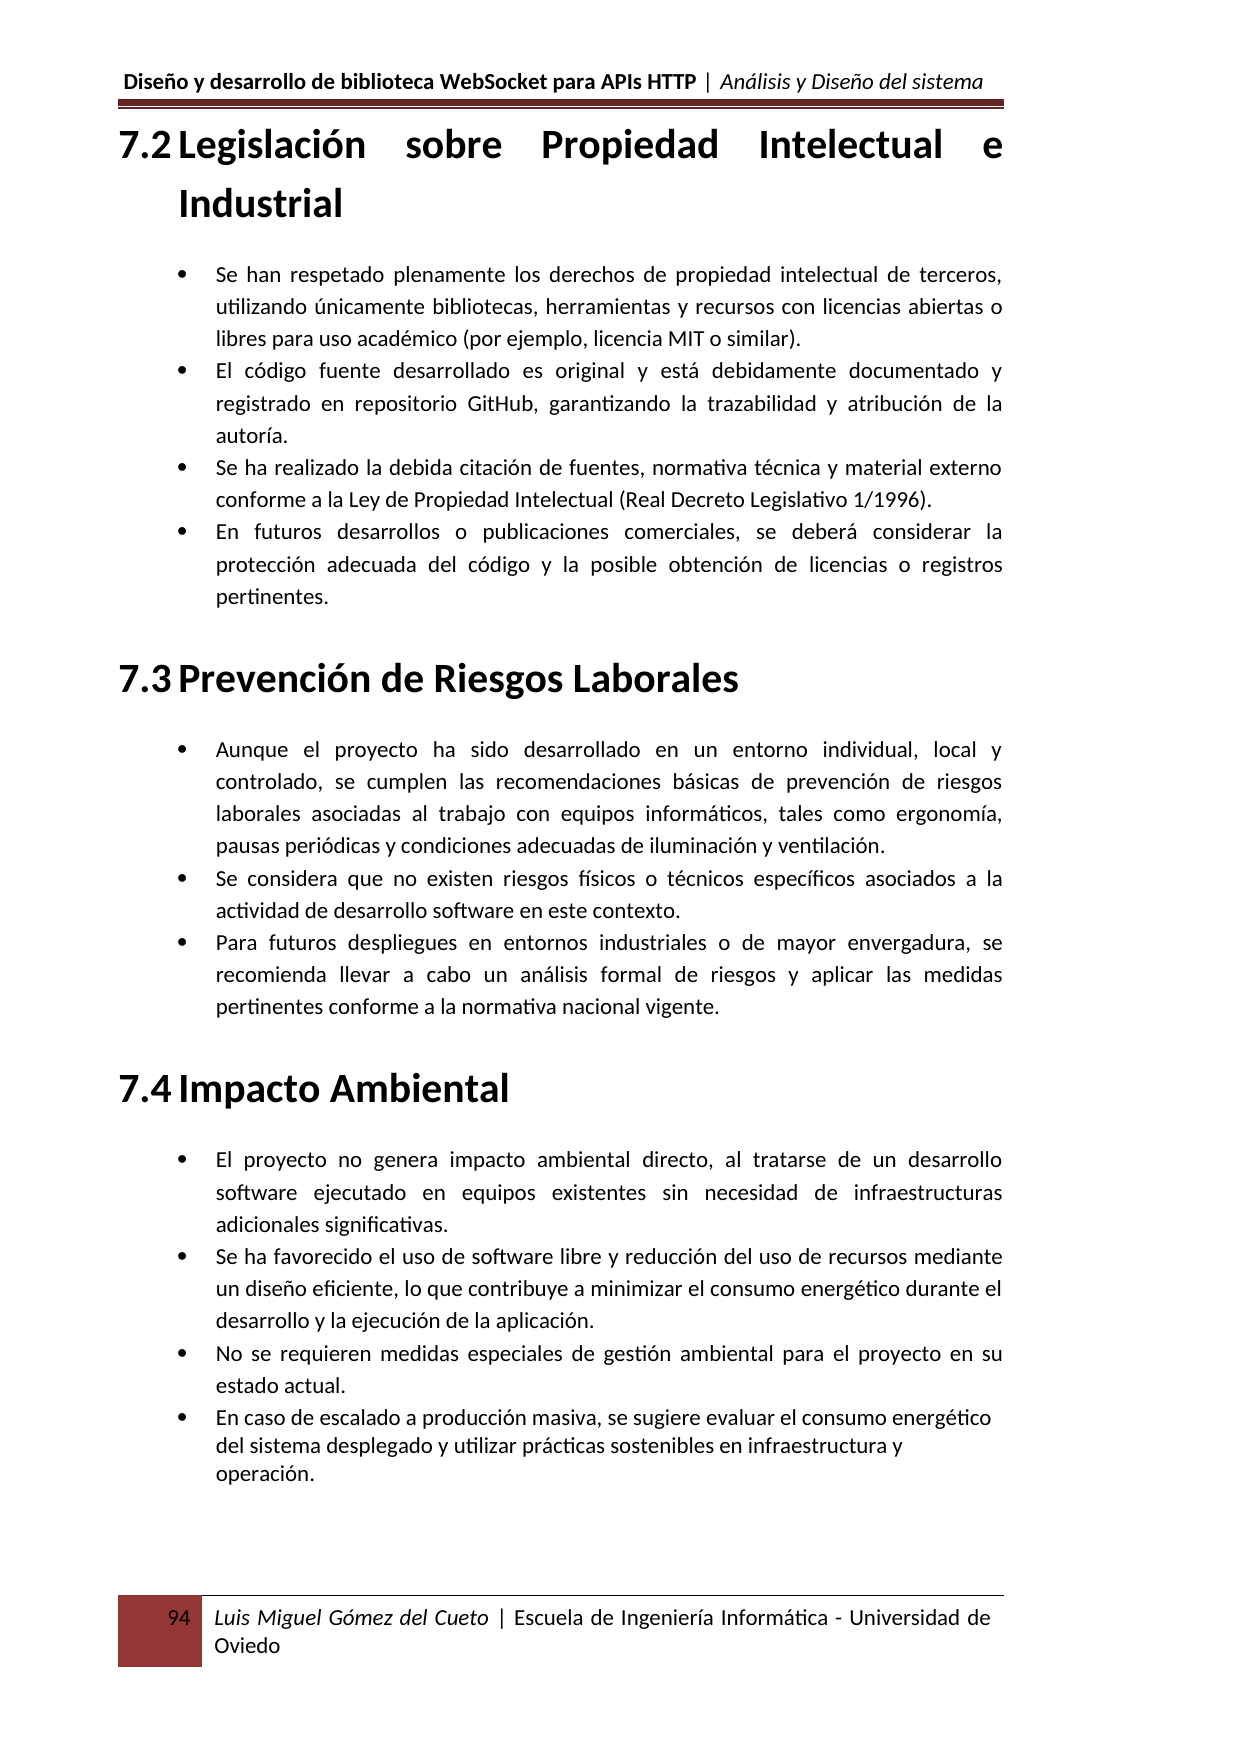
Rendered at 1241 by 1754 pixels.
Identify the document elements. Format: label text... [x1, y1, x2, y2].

subtitle Legislación sobre Propiedad Intelectual e Industrial [118, 118, 1004, 227]
list Se ha realizado la debida citación de fuentes, normativa técnica y material externo conforme a la Ley de Propiedad Intelectual (Real Decreto Legislativo 1/1996). [178, 453, 1004, 513]
list Se ha favorecido el uso de software libre y reducción del uso de recursos mediante un diseño eficiente, lo que contribuye a minimizar el consumo energético durante el desarrollo y la ejecución de la aplicación. [178, 1242, 1004, 1334]
list En caso de escalado a producción masiva, se sugiere evaluar el consumo energético del sistema desplegado y utilizar prácticas sostenibles en infraestructura y operación. [178, 1403, 1004, 1487]
list Aunque el proyecto ha sido desarrollado en un entorno individual, local y controlado, se cumplen las recomendaciones básicas de prevención de riesgos laborales asociadas al trabajo con equipos informáticos, tales como ergonomía, pausas periódicas y condiciones adecuadas de iluminación y ventilación. [178, 735, 1004, 859]
subtitle Impacto Ambiental [118, 1062, 1004, 1113]
list No se requieren medidas especiales de gestión ambiental para el proyecto en su estado actual. [178, 1339, 1004, 1399]
list El proyecto no genera impacto ambiental directo, al tratarse de un desarrollo software ejecutado en equipos existentes sin necesidad de infraestructuras adicionales significativas. [178, 1146, 1004, 1238]
list Para futuros despliegues en entornos industriales o de mayor envergadura, se recomienda llevar a cabo un análisis formal de riesgos y aplicar las medidas pertinentes conforme a la normativa nacional vigente. [178, 928, 1004, 1021]
list Se han respetado plenamente los derechos de propiedad intelectual de terceros, utilizando únicamente bibliotecas, herramientas y recursos con licencias abiertas o libres para uso académico (por ejemplo, licencia MIT o similar). [178, 260, 1004, 352]
list En futuros desarrollos o publicaciones comerciales, se deberá considerar la protección adecuada del código y la posible obtención de licencias o registros pertinentes. [178, 517, 1004, 610]
list Se considera que no existen riesgos físicos o técnicos específicos asociados a la actividad de desarrollo software en este contexto. [178, 864, 1004, 924]
list El código fuente desarrollado es original y está debidamente documentado y registrado en repositorio GitHub, garantizando la trazabilidad y atribución de la autoría. [178, 357, 1004, 449]
subtitle Prevención de Riesgos Laborales [118, 652, 1004, 702]
